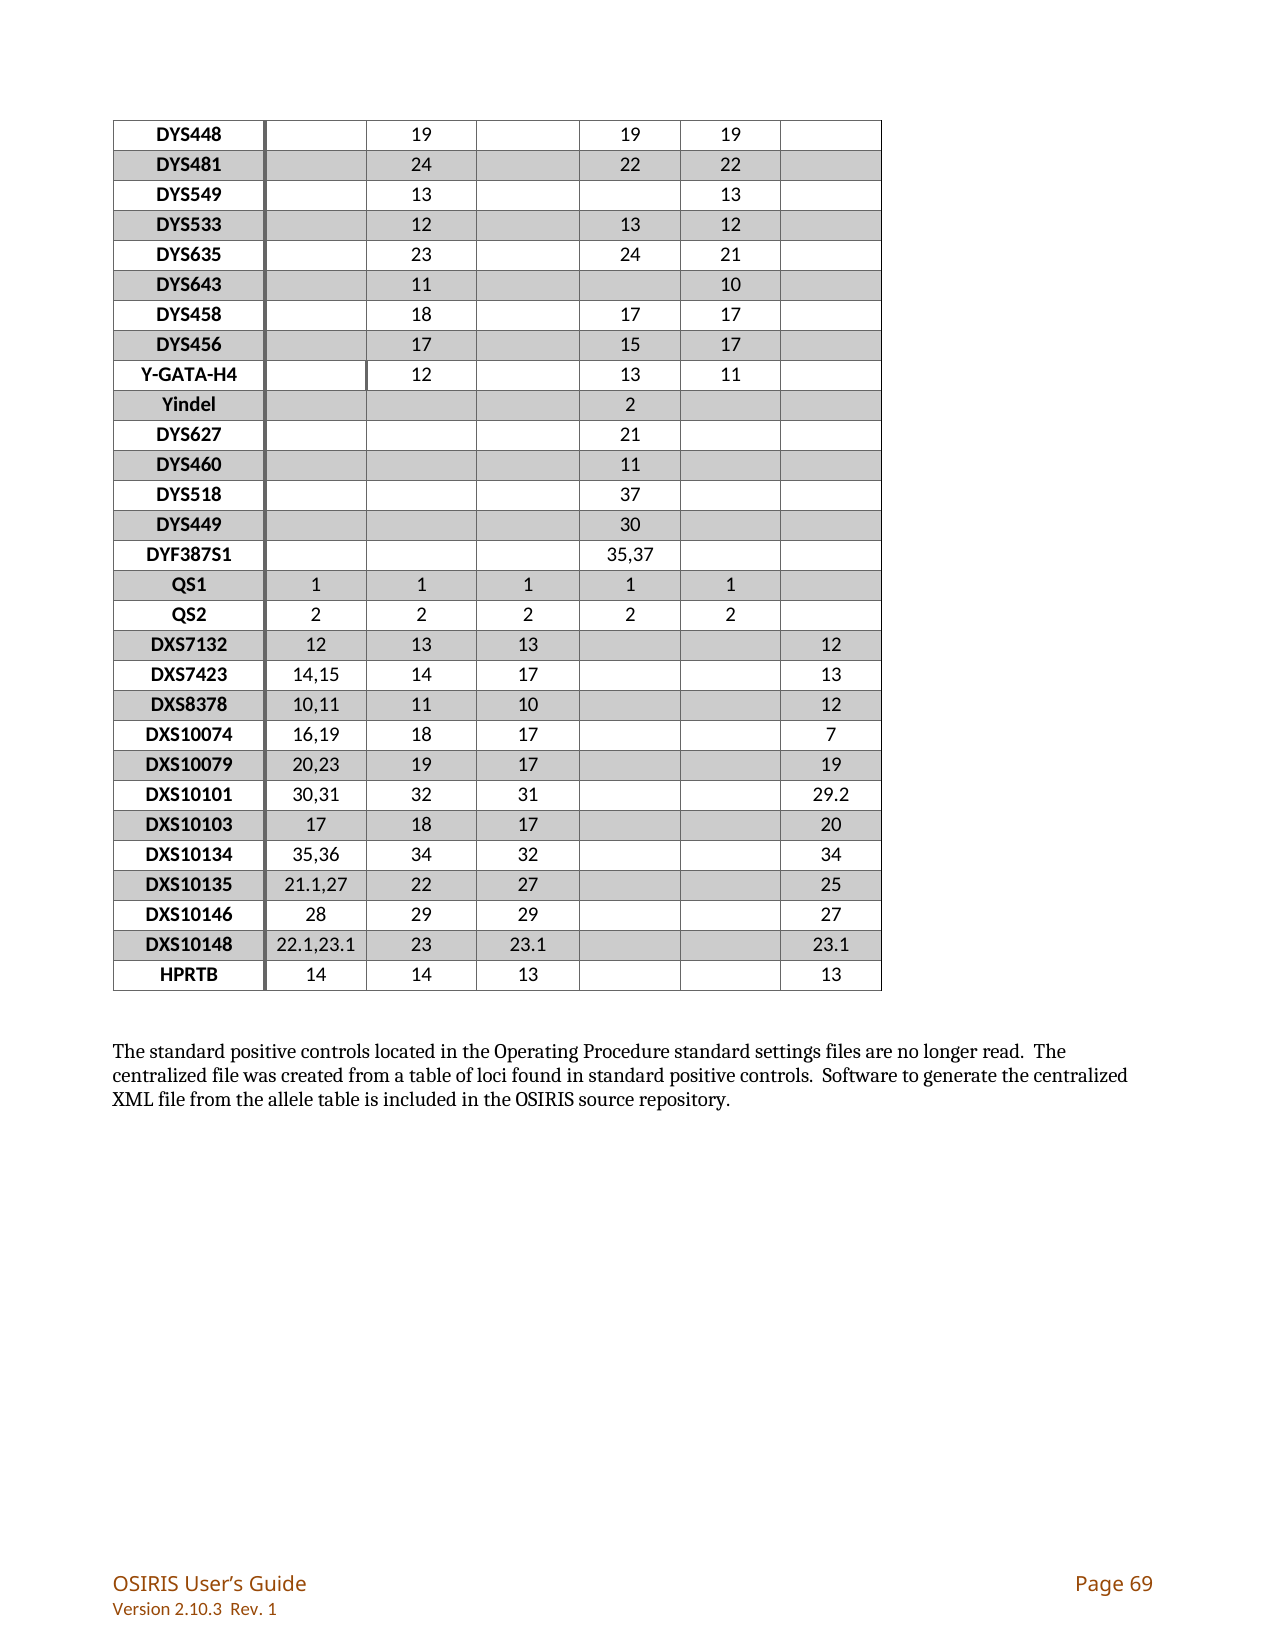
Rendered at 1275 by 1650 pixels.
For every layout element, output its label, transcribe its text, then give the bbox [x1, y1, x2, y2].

table_cell 11 [367, 271, 476, 300]
table_cell [681, 481, 780, 510]
table_cell DXS7132 [114, 631, 263, 660]
table_cell DXS10134 [114, 841, 263, 870]
text The standard positive controls located in the Operating Procedure standard settings files are no longer read. The centralized file was created from a table of loci found in standard positive controls. Software to generate the centralized XML file from the allele table is included in the OSIRIS source repository. [112, 1039, 1162, 1111]
table_cell 23 [367, 931, 476, 960]
table_cell [781, 541, 881, 570]
table_cell DXS10101 [114, 781, 263, 810]
table_cell 1 [267, 571, 366, 600]
table_cell 14,15 [267, 661, 366, 690]
table_cell [267, 361, 365, 390]
table_cell [367, 481, 476, 510]
table_cell HPRTB [114, 961, 263, 990]
table_cell DXS10146 [114, 901, 263, 930]
table_cell [681, 511, 780, 540]
table_cell Yindel [114, 391, 263, 420]
table_cell [367, 451, 476, 480]
table_cell [681, 421, 780, 450]
table_cell [477, 301, 579, 330]
table_cell [580, 841, 680, 870]
table_cell 2 [477, 601, 579, 630]
table_cell 27 [781, 901, 881, 930]
table_cell 35,36 [267, 841, 366, 870]
table_cell Y-GATA-H4 [114, 361, 263, 390]
table_cell 23.1 [781, 931, 881, 960]
table_cell [367, 391, 476, 420]
table_cell [580, 961, 680, 990]
table_cell DYF387S1 [114, 541, 263, 570]
table_cell 21 [580, 421, 680, 450]
table_cell 18 [367, 301, 476, 330]
table_cell [580, 871, 680, 900]
table_cell 22 [580, 151, 680, 180]
table_cell 19 [367, 121, 476, 150]
table_cell QS1 [114, 571, 263, 600]
table_cell 10 [681, 271, 780, 300]
table_cell 13 [580, 211, 680, 240]
table_cell [781, 271, 881, 300]
table_cell [781, 421, 881, 450]
table_cell [477, 331, 579, 360]
table_cell 22 [367, 871, 476, 900]
table_cell 7 [781, 721, 881, 750]
table_cell [580, 181, 680, 210]
table_cell [477, 241, 579, 270]
table_cell 2 [681, 601, 780, 630]
table_cell 20,23 [267, 751, 366, 780]
table_cell [681, 751, 780, 780]
table_cell [681, 961, 780, 990]
table_cell 10 [477, 691, 579, 720]
table_cell DXS7423 [114, 661, 263, 690]
table_cell 17 [681, 331, 780, 360]
table_cell [267, 451, 366, 480]
table_cell DYS448 [114, 121, 263, 150]
table_cell [477, 361, 579, 390]
table_cell [580, 781, 680, 810]
table_cell [267, 151, 366, 180]
table_cell [681, 811, 780, 840]
table_cell 19 [681, 121, 780, 150]
table_cell 18 [367, 721, 476, 750]
table_cell 20 [781, 811, 881, 840]
table_cell [580, 931, 680, 960]
table_cell 13 [367, 181, 476, 210]
table_cell DYS449 [114, 511, 263, 540]
table_cell [477, 211, 579, 240]
table_cell DYS518 [114, 481, 263, 510]
table_cell 21 [681, 241, 780, 270]
table_cell 12 [367, 211, 476, 240]
table_cell [580, 901, 680, 930]
table_cell [477, 481, 579, 510]
table_cell [781, 571, 881, 600]
table_cell DXS10074 [114, 721, 263, 750]
table_cell [580, 631, 680, 660]
table_cell 13 [781, 661, 881, 690]
table_cell 12 [267, 631, 366, 660]
table_cell [477, 511, 579, 540]
table_cell [267, 121, 366, 150]
table_cell 28 [267, 901, 366, 930]
table_cell [781, 451, 881, 480]
table_cell 25 [781, 871, 881, 900]
table_cell 14 [367, 661, 476, 690]
table_cell 2 [267, 601, 366, 630]
table_cell [781, 601, 881, 630]
table_cell [681, 931, 780, 960]
table_cell 17 [477, 751, 579, 780]
table_cell 31 [477, 781, 579, 810]
table_cell 1 [367, 571, 476, 600]
table_cell 30,31 [267, 781, 366, 810]
table_cell [267, 421, 366, 450]
table_cell 1 [580, 571, 680, 600]
table_cell [477, 451, 579, 480]
table_cell 23 [367, 241, 476, 270]
table_cell [477, 421, 579, 450]
table_cell [267, 211, 366, 240]
table_cell 24 [367, 151, 476, 180]
table_cell [781, 241, 881, 270]
table_cell [781, 181, 881, 210]
table_cell [267, 391, 366, 420]
table_cell [681, 391, 780, 420]
table_cell 13 [477, 631, 579, 660]
table_cell DYS635 [114, 241, 263, 270]
table_cell 23.1 [477, 931, 579, 960]
table_cell 19 [580, 121, 680, 150]
table_cell 32 [477, 841, 579, 870]
table_cell 17 [477, 661, 579, 690]
table_cell 11 [681, 361, 780, 390]
table_cell DYS549 [114, 181, 263, 210]
table_cell [781, 391, 881, 420]
table_cell 2 [580, 601, 680, 630]
table_cell QS2 [114, 601, 263, 630]
table_cell [267, 541, 366, 570]
table_cell DXS10079 [114, 751, 263, 780]
table_cell [267, 271, 366, 300]
table_cell [580, 691, 680, 720]
table_cell [681, 541, 780, 570]
table_cell 14 [367, 961, 476, 990]
table_cell 13 [367, 631, 476, 660]
table_cell DYS627 [114, 421, 263, 450]
table_cell 13 [681, 181, 780, 210]
table_cell DXS8378 [114, 691, 263, 720]
table_cell 11 [367, 691, 476, 720]
table_cell [681, 631, 780, 660]
table_cell [681, 841, 780, 870]
table_cell [681, 661, 780, 690]
table_cell 17 [681, 301, 780, 330]
table_cell [781, 331, 881, 360]
table_cell [477, 181, 579, 210]
table_cell 24 [580, 241, 680, 270]
table_cell [477, 541, 579, 570]
table_cell 34 [781, 841, 881, 870]
table_cell 19 [367, 751, 476, 780]
table_cell [580, 721, 680, 750]
table_cell 22 [681, 151, 780, 180]
table_cell 13 [580, 361, 680, 390]
table_cell [580, 751, 680, 780]
table_cell 12 [781, 691, 881, 720]
table_cell 16,19 [267, 721, 366, 750]
table_cell [477, 121, 579, 150]
table_cell DXS10103 [114, 811, 263, 840]
table_cell 14 [267, 961, 366, 990]
table_cell 27 [477, 871, 579, 900]
table_cell [267, 331, 366, 360]
table_cell DYS643 [114, 271, 263, 300]
table_cell 17 [477, 811, 579, 840]
table_cell [781, 301, 881, 330]
table_cell [681, 871, 780, 900]
table_cell 13 [781, 961, 881, 990]
table_cell [267, 181, 366, 210]
table_cell DXS10135 [114, 871, 263, 900]
table_cell 18 [367, 811, 476, 840]
table_cell 17 [367, 331, 476, 360]
table_cell DXS10148 [114, 931, 263, 960]
table_cell 34 [367, 841, 476, 870]
table_cell [580, 811, 680, 840]
table_cell 22.1,23.1 [267, 931, 366, 960]
table_cell 10,11 [267, 691, 366, 720]
table_cell [681, 721, 780, 750]
table_cell 17 [477, 721, 579, 750]
table_cell [580, 271, 680, 300]
table_cell [781, 151, 881, 180]
table_cell [477, 391, 579, 420]
table_cell [681, 691, 780, 720]
table_cell [681, 451, 780, 480]
table_cell 1 [477, 571, 579, 600]
table_cell [580, 661, 680, 690]
table_cell 11 [580, 451, 680, 480]
table_cell 1 [681, 571, 780, 600]
table_cell 21.1,27 [267, 871, 366, 900]
table_cell 12 [781, 631, 881, 660]
table_cell DYS458 [114, 301, 263, 330]
table_cell [477, 271, 579, 300]
table_cell [477, 151, 579, 180]
table_cell [781, 211, 881, 240]
table_cell [781, 481, 881, 510]
table_cell 32 [367, 781, 476, 810]
table_cell [681, 901, 780, 930]
table_cell 19 [781, 751, 881, 780]
table_cell 29.2 [781, 781, 881, 810]
table_cell DYS460 [114, 451, 263, 480]
table_cell 35,37 [580, 541, 680, 570]
table_cell [267, 511, 366, 540]
table_cell [367, 421, 476, 450]
table_cell 13 [477, 961, 579, 990]
table_cell 30 [580, 511, 680, 540]
table_cell 17 [580, 301, 680, 330]
table_cell [367, 541, 476, 570]
table_cell 2 [367, 601, 476, 630]
table_cell [267, 481, 366, 510]
table_cell 17 [267, 811, 366, 840]
table_cell 15 [580, 331, 680, 360]
table_cell 37 [580, 481, 680, 510]
table_cell [267, 301, 366, 330]
table_cell DYS456 [114, 331, 263, 360]
table_cell [367, 511, 476, 540]
table_cell 29 [477, 901, 579, 930]
table_cell DYS481 [114, 151, 263, 180]
table_cell 2 [580, 391, 680, 420]
table_cell 29 [367, 901, 476, 930]
table_cell DYS533 [114, 211, 263, 240]
table_cell [781, 511, 881, 540]
table_cell [781, 361, 881, 390]
table_cell 12 [681, 211, 780, 240]
table_cell [681, 781, 780, 810]
table_cell [781, 121, 881, 150]
table_cell [267, 241, 366, 270]
table_cell 12 [368, 361, 476, 390]
